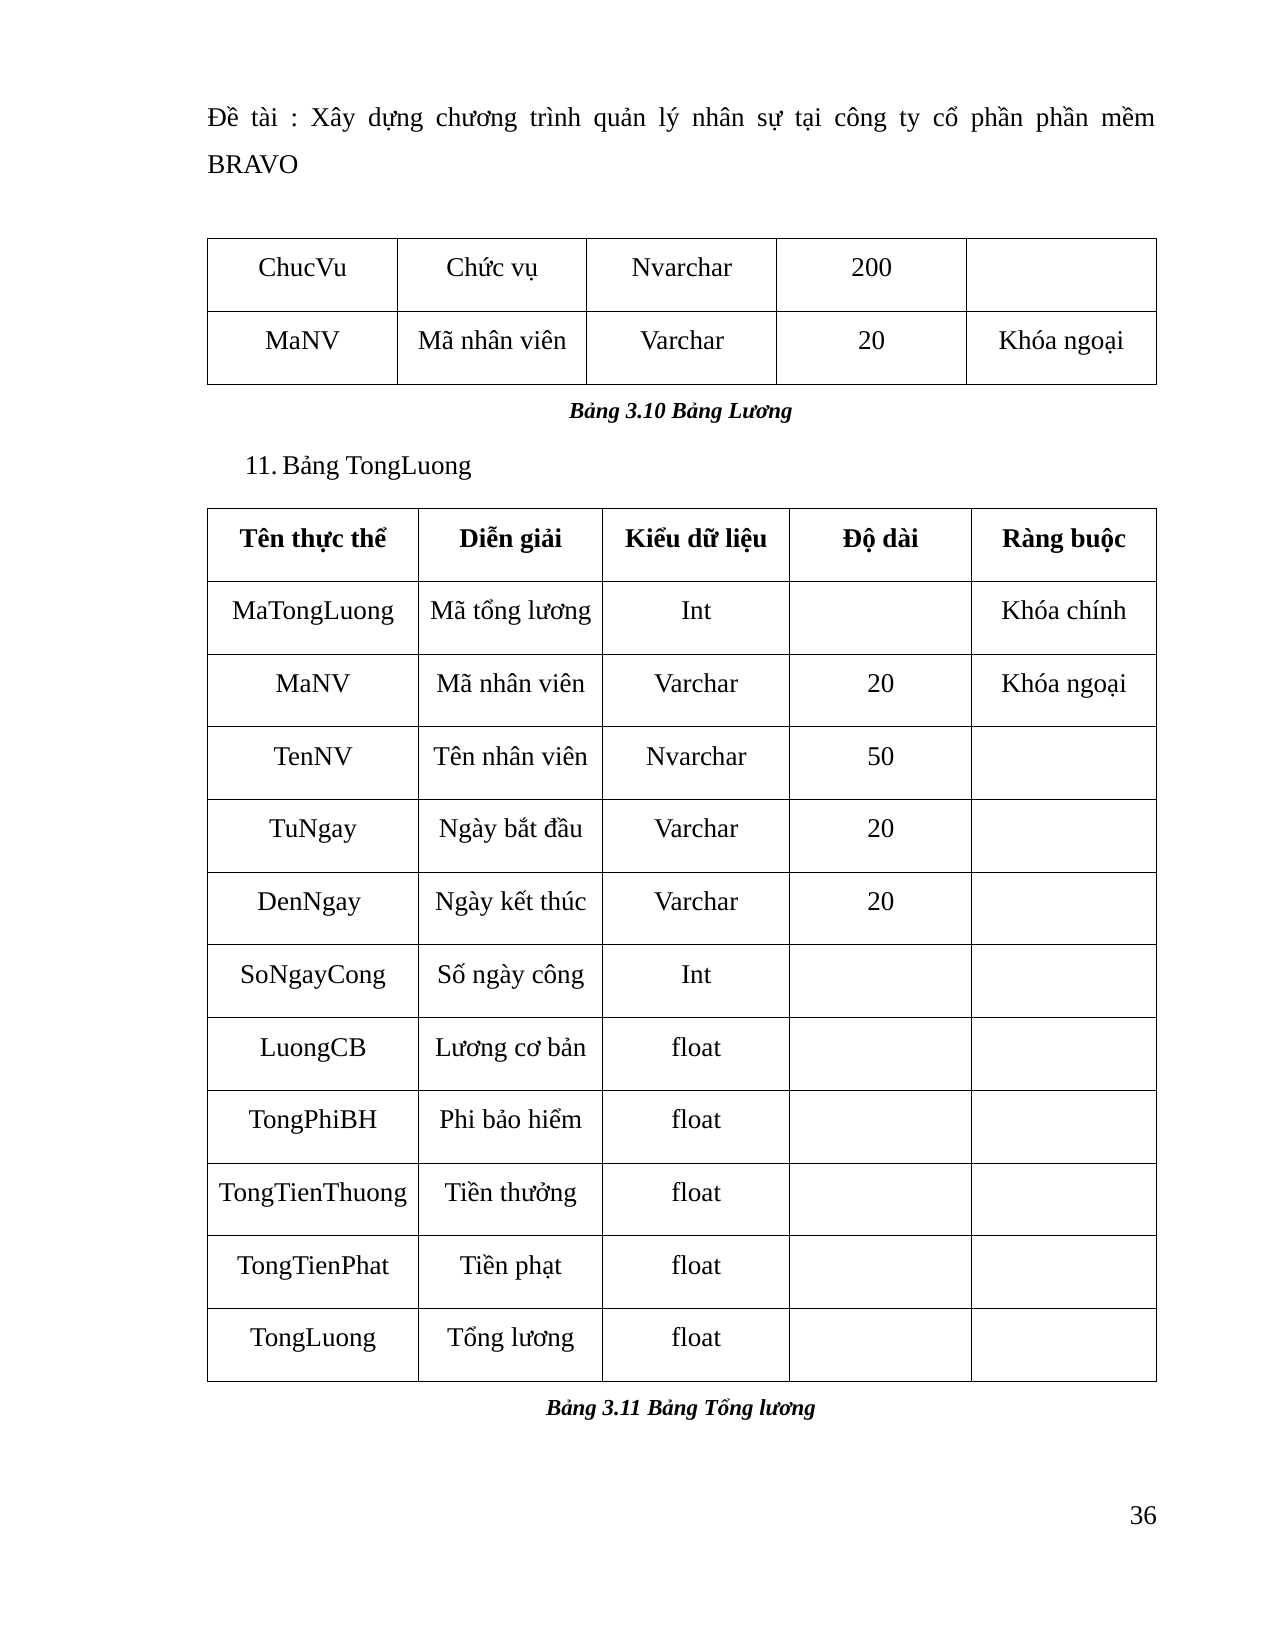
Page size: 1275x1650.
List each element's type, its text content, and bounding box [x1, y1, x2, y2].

list Bảng TongLuong [244, 449, 1156, 480]
table_cell Khóa ngoại [972, 655, 1156, 726]
table_cell SoNgayCong [208, 945, 418, 1017]
table_cell TongTienThuong [208, 1164, 418, 1235]
table_cell MaTongLuong [208, 582, 418, 653]
table_header Tên thực thể [208, 509, 418, 581]
table_cell [972, 1309, 1156, 1381]
table_cell Phi bảo hiểm [419, 1091, 602, 1162]
table_cell [972, 945, 1156, 1017]
table_cell 200 [777, 239, 966, 311]
table_cell Chức vụ [398, 239, 586, 311]
table_cell Varchar [603, 800, 789, 872]
table_cell Ngày bắt đầu [419, 800, 602, 872]
table_cell Mã tổng lương [419, 582, 602, 653]
table_cell TongLuong [208, 1309, 418, 1381]
table_cell [790, 1309, 971, 1381]
table_cell Tiền thưởng [419, 1164, 602, 1235]
table_cell TenNV [208, 727, 418, 799]
table_cell MaNV [208, 312, 397, 383]
table_cell TongTienPhat [208, 1236, 418, 1308]
table_cell [790, 1091, 971, 1162]
table_cell Mã nhân viên [419, 655, 602, 726]
text Bảng 3.11 Bảng Tổng lương [207, 1394, 1156, 1421]
table_cell [972, 727, 1156, 799]
table_cell Ngày kết thúc [419, 873, 602, 944]
table_cell Khóa ngoại [967, 312, 1156, 383]
table_cell 20 [777, 312, 966, 383]
table_cell [790, 1164, 971, 1235]
table_cell [790, 945, 971, 1017]
table_cell Int [603, 945, 789, 1017]
table_cell Lương cơ bản [419, 1018, 602, 1090]
table_cell [972, 800, 1156, 872]
table_cell [972, 1091, 1156, 1162]
table_cell Tên nhân viên [419, 727, 602, 799]
table_cell MaNV [208, 655, 418, 726]
table_cell TuNgay [208, 800, 418, 872]
table_header Ràng buộc [972, 509, 1156, 581]
table_cell [790, 582, 971, 653]
table_cell [790, 1018, 971, 1090]
table_cell [967, 239, 1156, 311]
table_cell float [603, 1018, 789, 1090]
table_cell [972, 873, 1156, 944]
table_cell 20 [790, 655, 971, 726]
table_cell Tiền phạt [419, 1236, 602, 1308]
table_header Diễn giải [419, 509, 602, 581]
table_cell Mã nhân viên [398, 312, 586, 383]
table_cell Khóa chính [972, 582, 1156, 653]
table_cell 20 [790, 873, 971, 944]
table_cell [972, 1018, 1156, 1090]
text Bảng 3.10 Bảng Lương [207, 397, 1156, 423]
table_cell 20 [790, 800, 971, 872]
table_cell float [603, 1236, 789, 1308]
table_cell Int [603, 582, 789, 653]
table_cell DenNgay [208, 873, 418, 944]
table_cell float [603, 1164, 789, 1235]
table_cell Nvarchar [603, 727, 789, 799]
table_cell TongPhiBH [208, 1091, 418, 1162]
table_header Kiểu dữ liệu [603, 509, 789, 581]
table_cell Varchar [587, 312, 776, 383]
table_cell Varchar [603, 873, 789, 944]
table_cell Số ngày công [419, 945, 602, 1017]
table_header Độ dài [790, 509, 971, 581]
table_cell 50 [790, 727, 971, 799]
table_cell [972, 1236, 1156, 1308]
table_cell [790, 1236, 971, 1308]
table_cell [972, 1164, 1156, 1235]
table_cell Nvarchar [587, 239, 776, 311]
table_cell LuongCB [208, 1018, 418, 1090]
table_cell ChucVu [208, 239, 397, 311]
table_cell Tổng lương [419, 1309, 602, 1381]
table_cell float [603, 1309, 789, 1381]
table_cell Varchar [603, 655, 789, 726]
table_cell float [603, 1091, 789, 1162]
